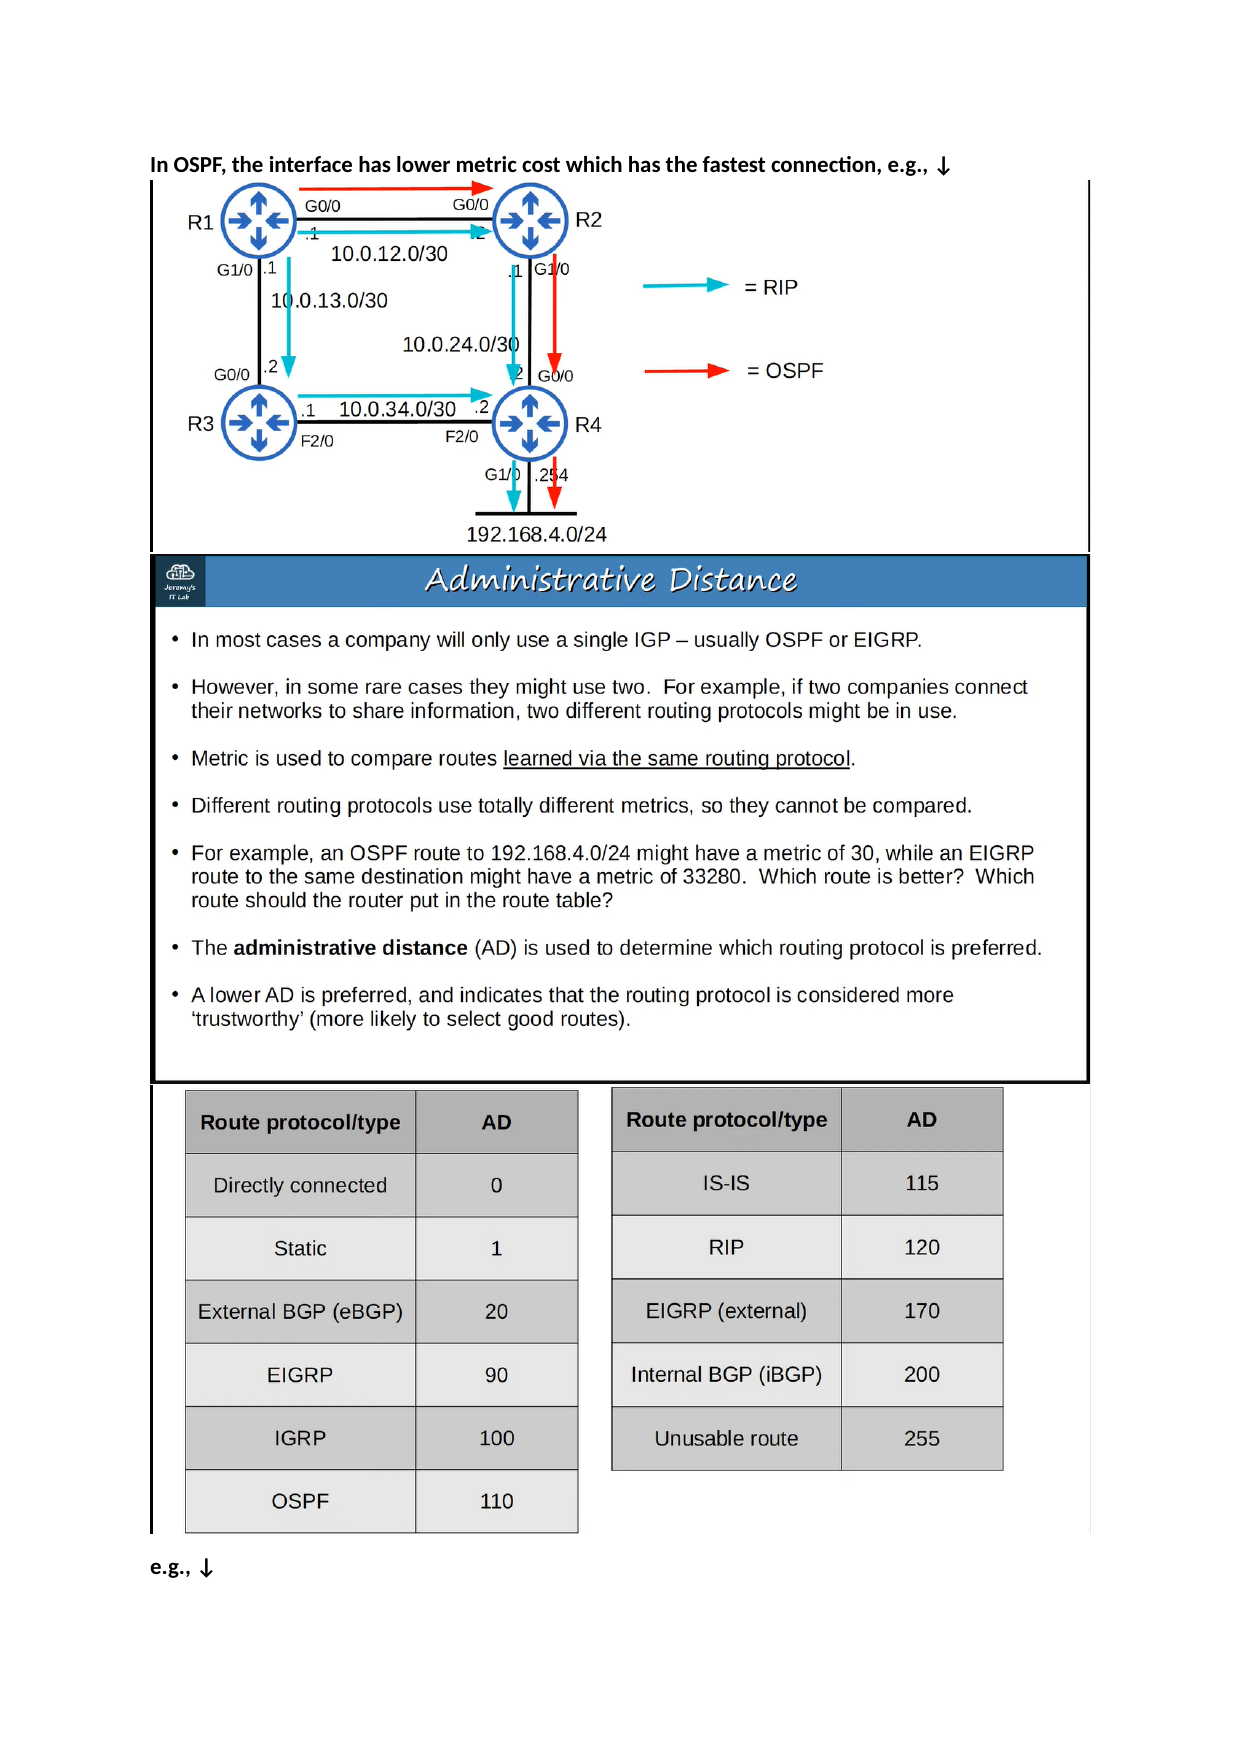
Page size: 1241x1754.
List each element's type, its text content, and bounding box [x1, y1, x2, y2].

text In OSPF, the interface has lower metric cost which has the fastest connection, e.g., ↓ [150, 150, 1090, 180]
picture [150, 180, 1091, 552]
picture [150, 1085, 1091, 1534]
picture [150, 554, 1091, 1084]
text e.g., ↓ [150, 1552, 1090, 1581]
